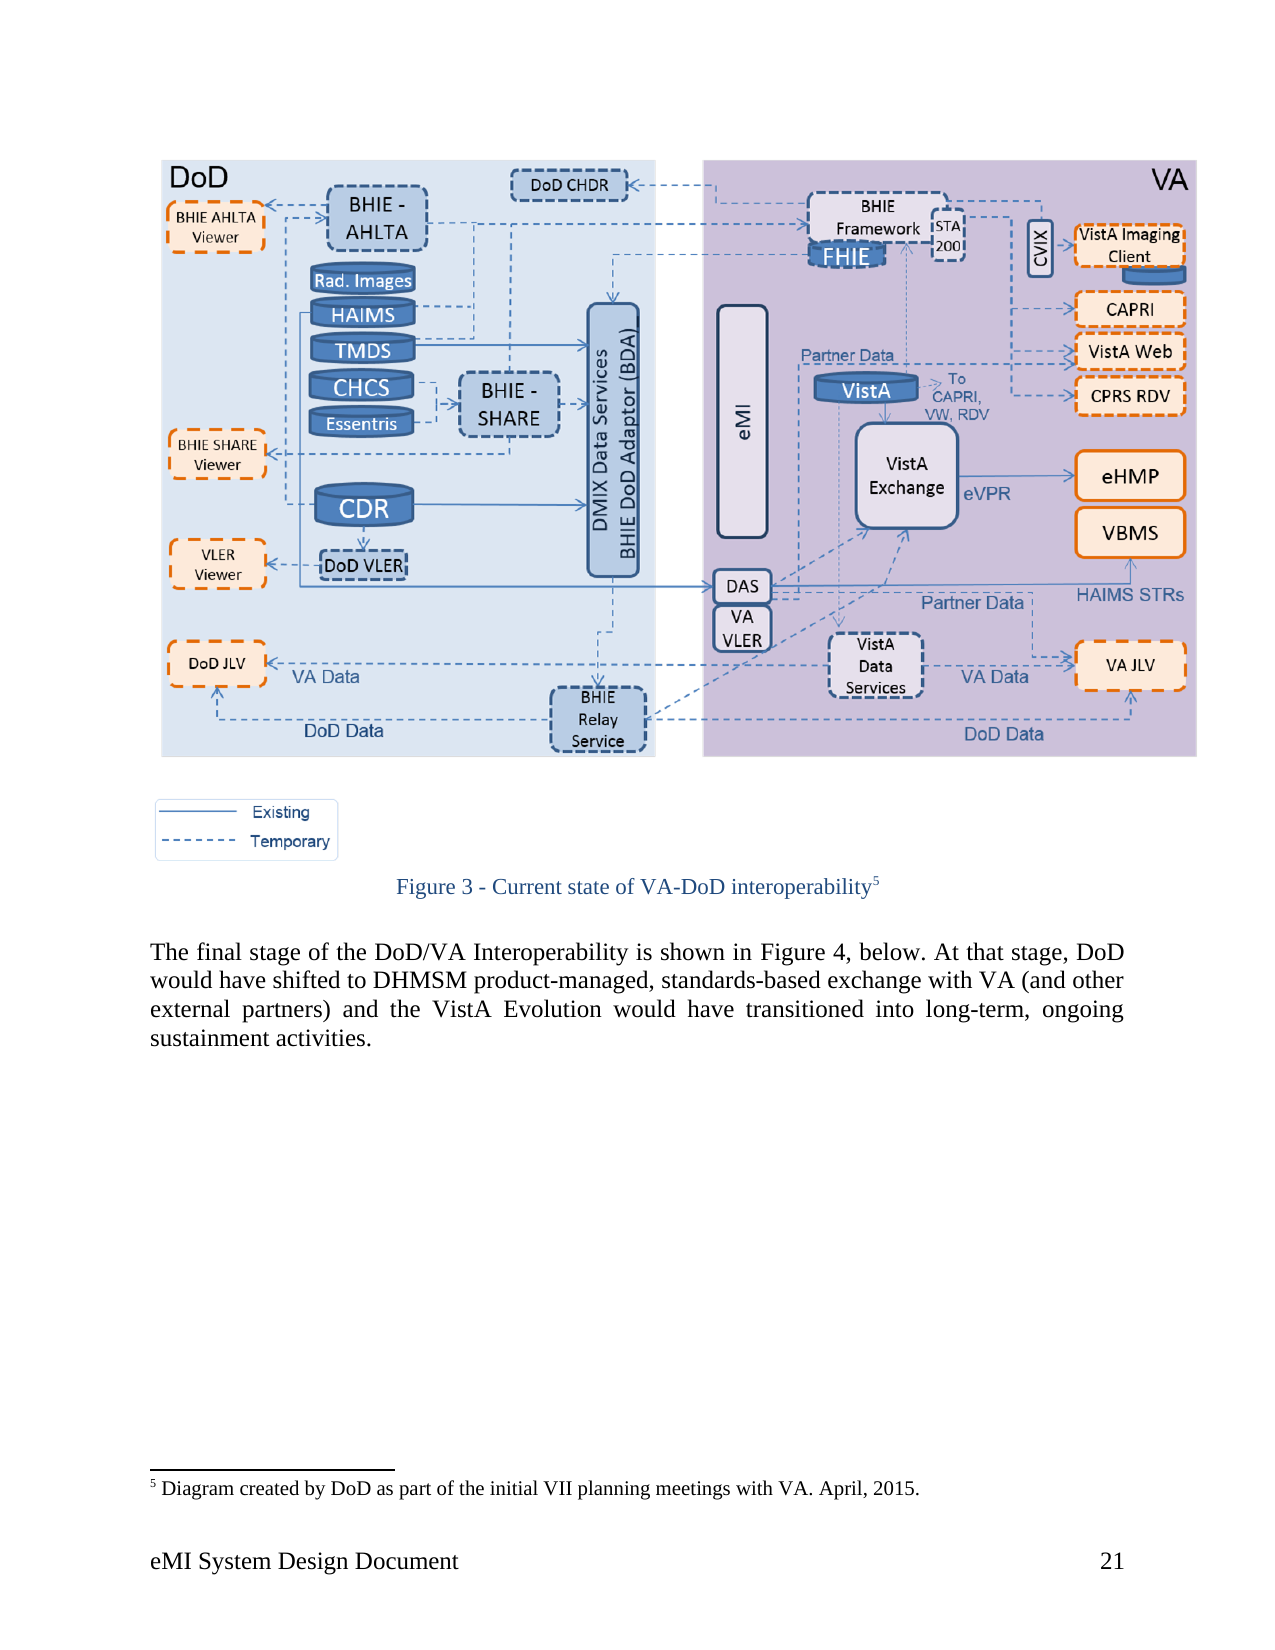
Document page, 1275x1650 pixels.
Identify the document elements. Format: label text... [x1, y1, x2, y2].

text The final stage of the DoD/VA Interoperability is shown in Figure 4, below. At that stage, DoD would have shifted to DHMSM product-managed, standards-based exchange with VA (and other external partners) and the VistA Evolution would have transitioned into long-term, ongoing sustainment activities. [150, 937, 1125, 1052]
text Figure 3 - Current state of VA-DoD interoperability [150, 873, 1125, 899]
picture [150, 150, 1206, 861]
